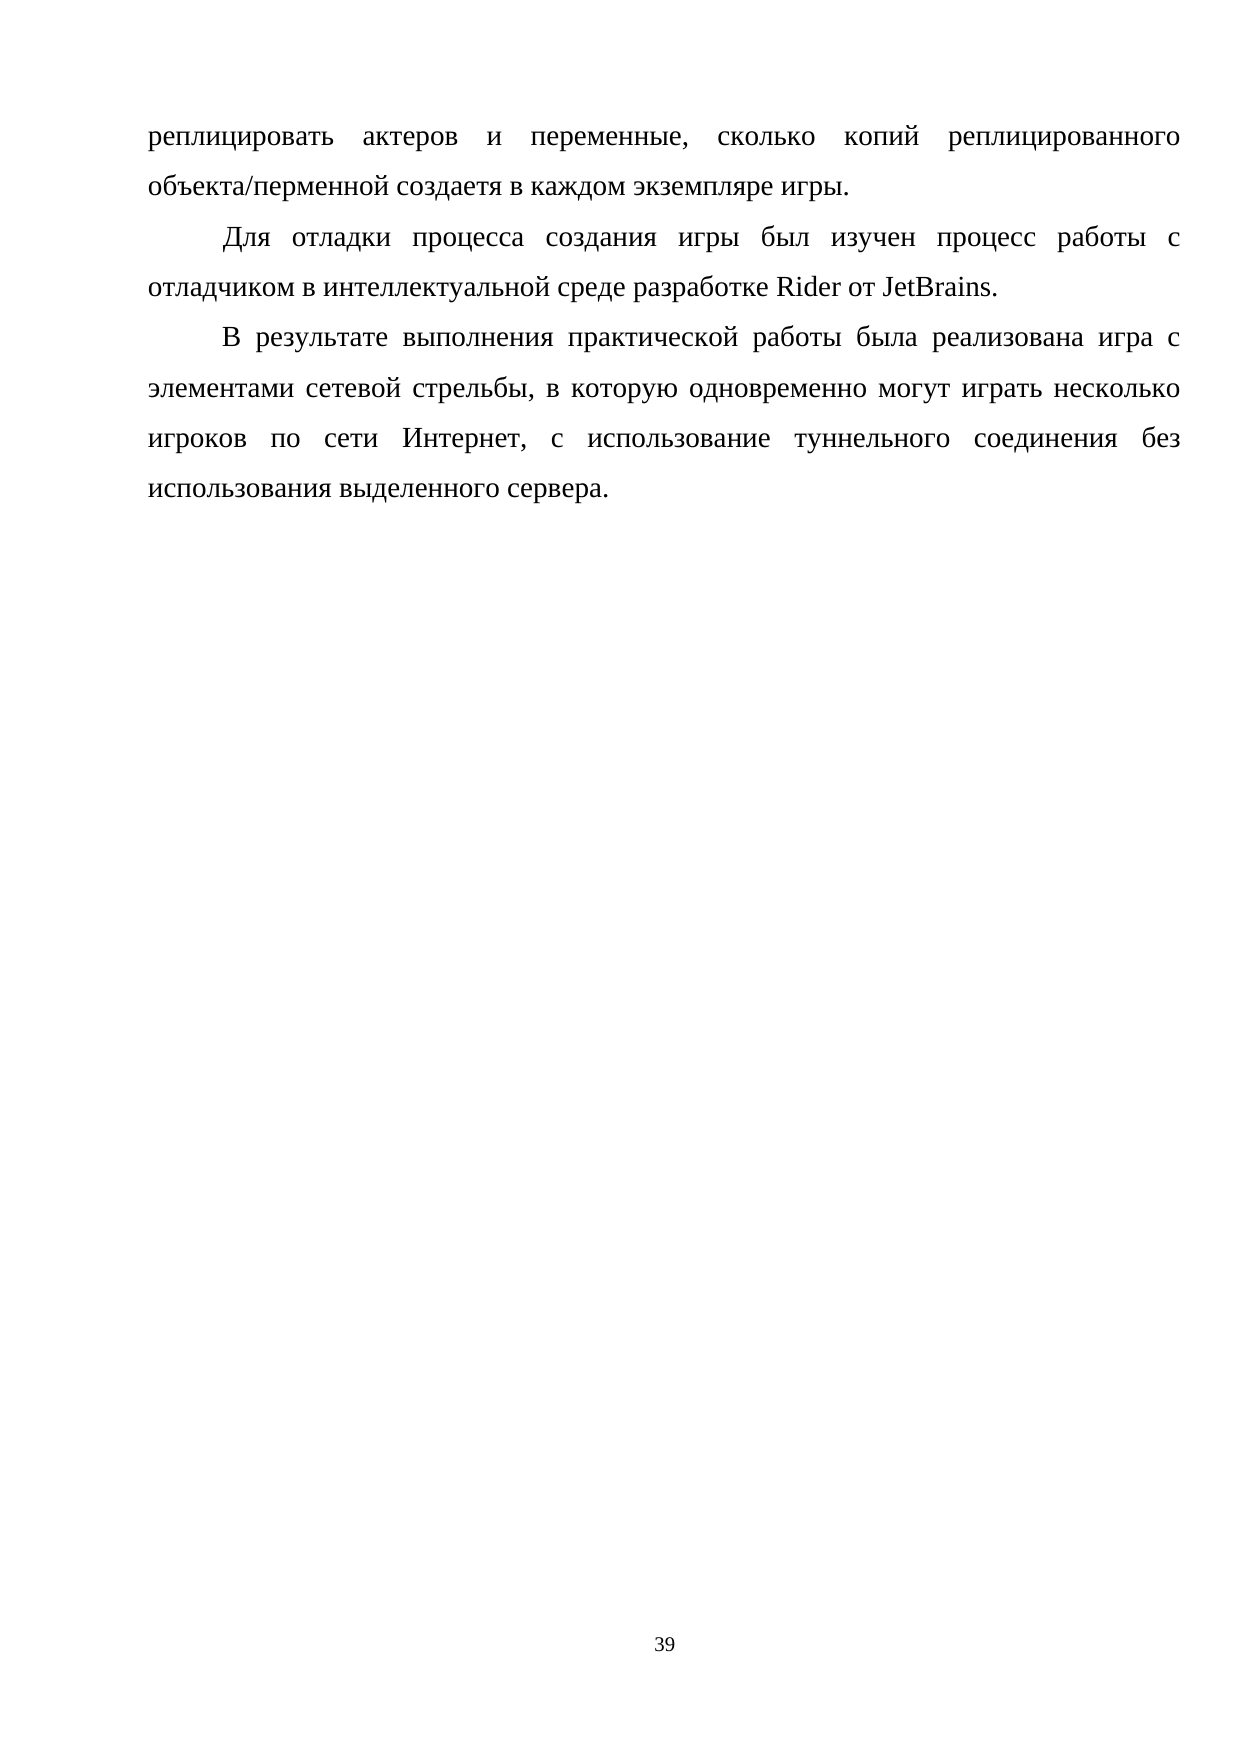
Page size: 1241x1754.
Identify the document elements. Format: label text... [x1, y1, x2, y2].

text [148, 118, 1181, 202]
text В результате выполнения практической работы была реализована игра с элементами сетевой стрельбы, в которую одновременно могут играть несколько игроков по сети Интернет, с использование туннельного соединения без использования выделенного сервера. [148, 319, 1181, 504]
text Для отладки процесса создания игры был изучен процесс работы с отладчиком в интеллектуальной среде разработке Rider от JetBrains. [148, 219, 1181, 303]
